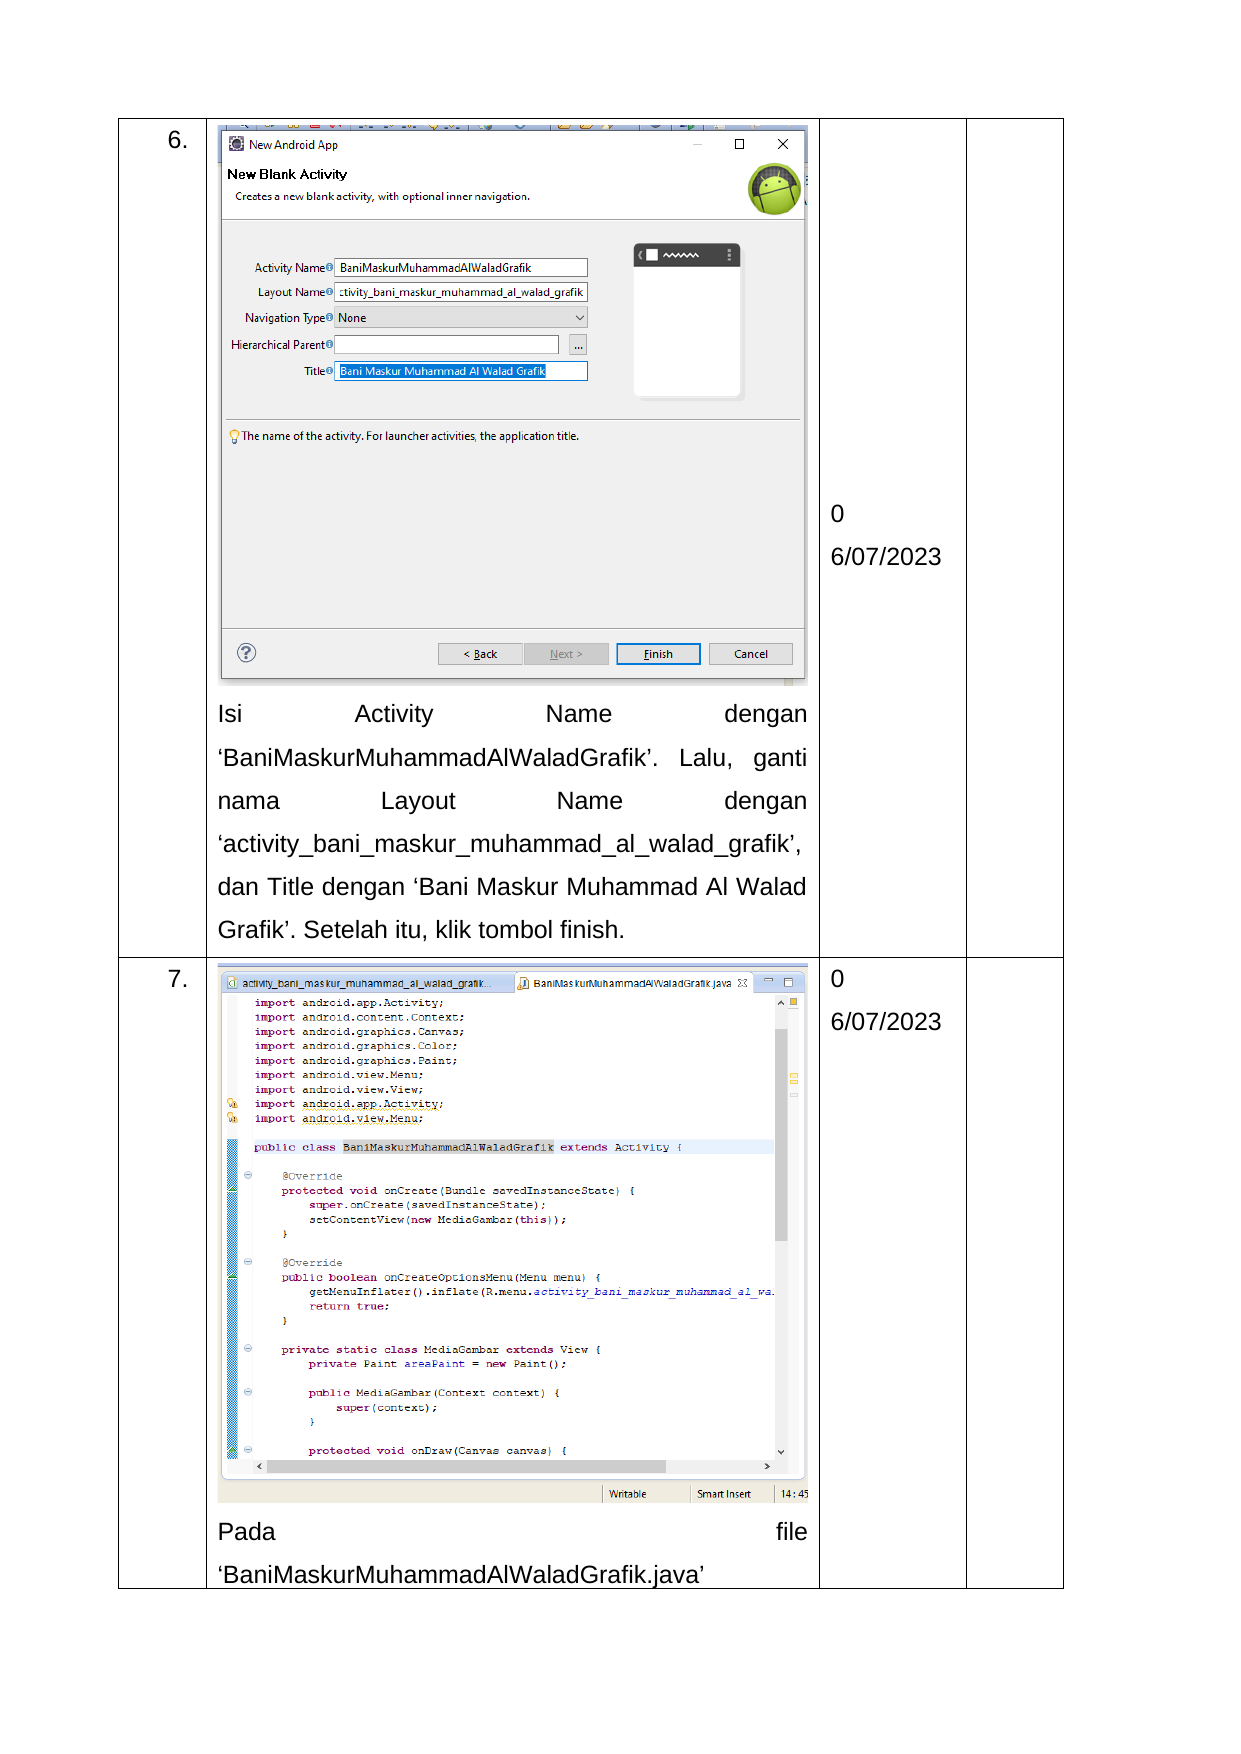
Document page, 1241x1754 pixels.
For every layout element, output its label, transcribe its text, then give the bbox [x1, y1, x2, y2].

table_cell 06/07/2023 [820, 119, 966, 957]
table_cell [119, 958, 206, 1588]
table_cell [967, 119, 1063, 957]
table_cell [119, 119, 206, 957]
picture [217, 963, 808, 1503]
table_cell 06/07/2023 [820, 958, 966, 1588]
picture [217, 125, 808, 686]
table_cell Isi Activity Name dengan ‘BaniMaskurMuhammadAlWaladGrafik’. Lalu, ganti nama Layout Name dengan ‘activity_bani_maskur_muhammad_al_walad_grafik’, dan Title dengan ‘Bani Maskur Muhammad Al Walad Grafik’. Setelah itu, klik tombol finish. [207, 119, 819, 957]
table_cell [967, 958, 1063, 1588]
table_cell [207, 958, 819, 1588]
